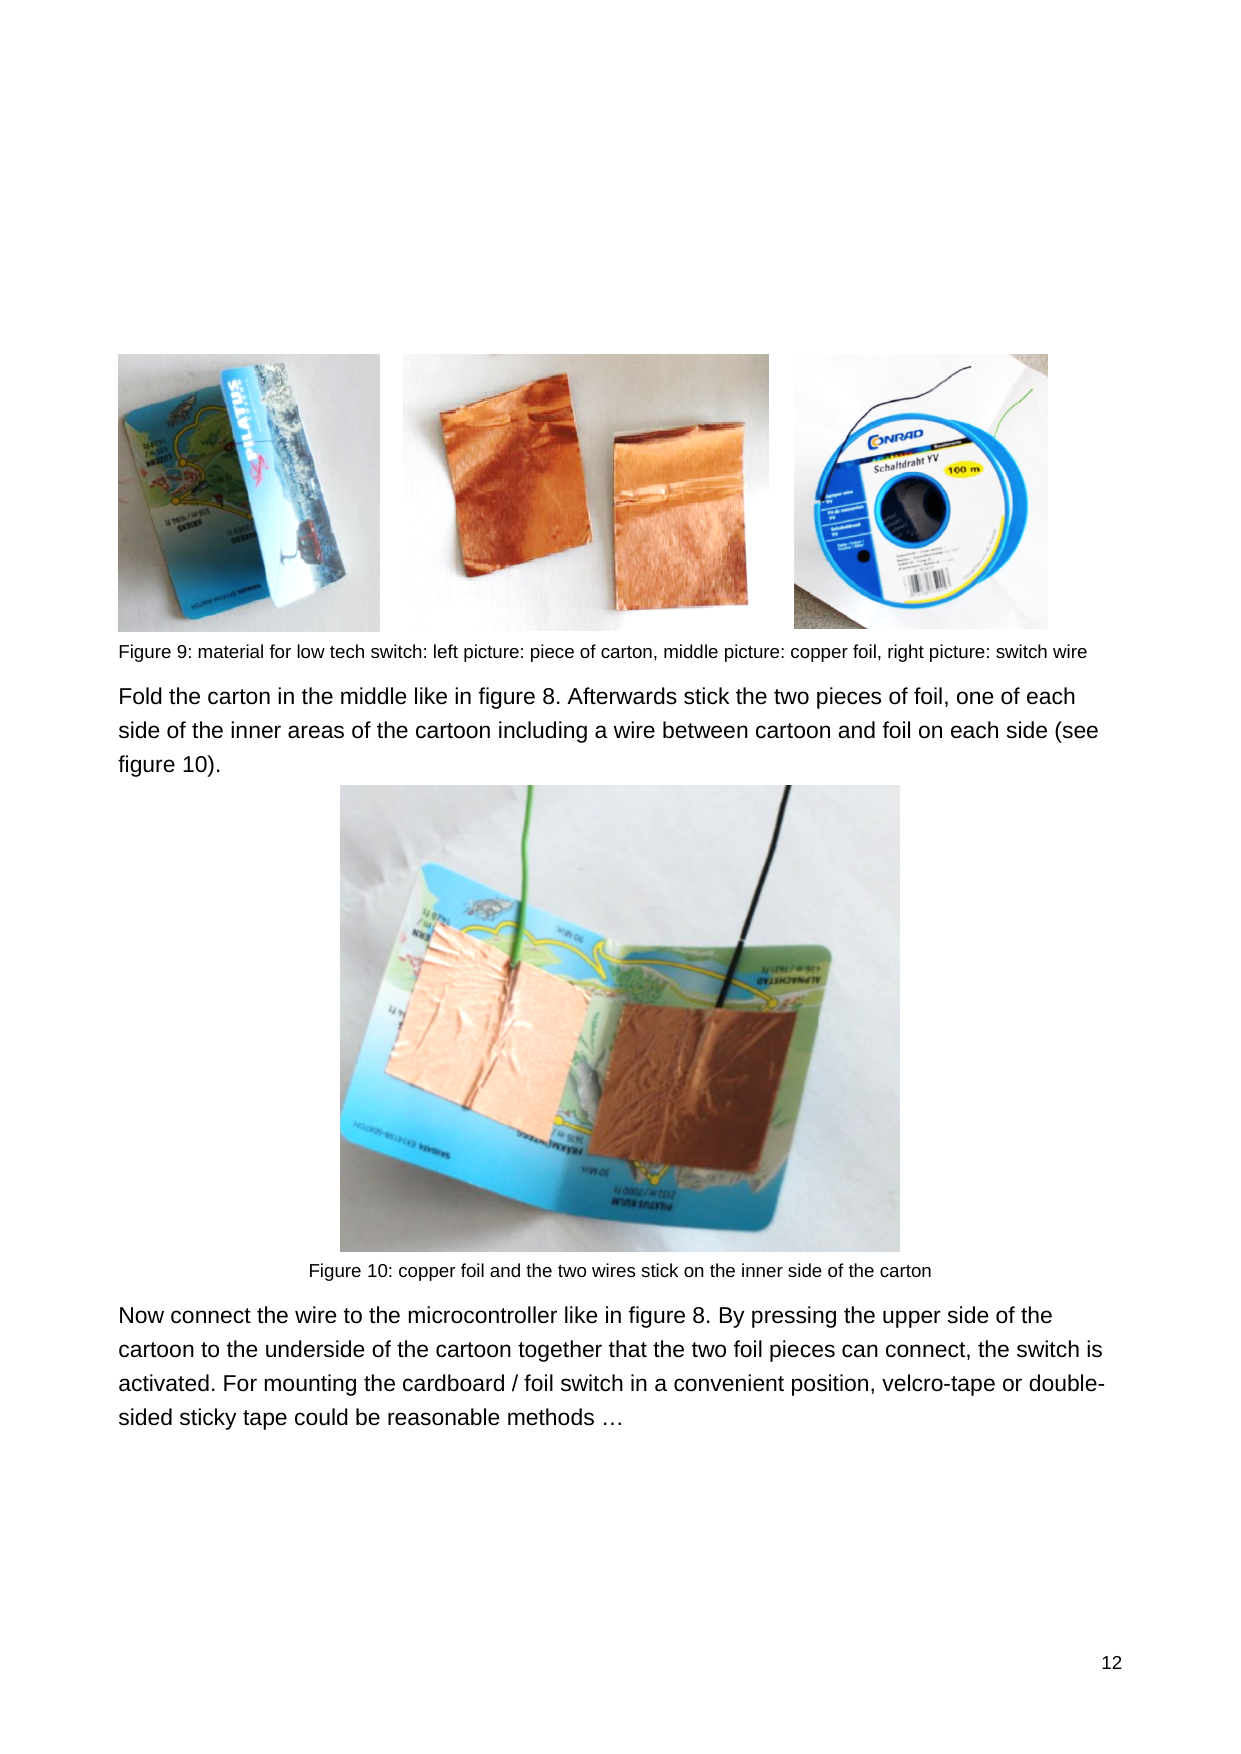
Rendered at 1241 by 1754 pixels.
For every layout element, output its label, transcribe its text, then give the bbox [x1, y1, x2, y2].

picture [340, 785, 900, 1252]
text Fold the carton in the middle like in figure 8. Afterwards stick the two pieces of foil, one of each side of the inner areas of the cartoon including a wire between cartoon and foil on each side (see figure 10). [118, 683, 1122, 777]
text Figure 10: copper foil and the two wires stick on the inner side of the carton [118, 1259, 1122, 1281]
table_header [107, 354, 392, 640]
picture [794, 354, 1048, 629]
table_header [784, 354, 1133, 640]
text Now connect the wire to the microcontroller like in figure 8. By pressing the upper side of the cartoon to the underside of the cartoon together that the two foil pieces can connect, the switch is activated. For mounting the cardboard / foil switch in a convenient position, velcro-tape or double-sided sticky tape could be reasonable methods … [118, 1302, 1122, 1431]
picture [118, 354, 380, 632]
text Figure 9: material for low tech switch: left picture: piece of carton, middle picture: copper foil, right picture: switch wire [118, 640, 1122, 662]
table_header [392, 354, 784, 640]
picture [403, 354, 769, 631]
